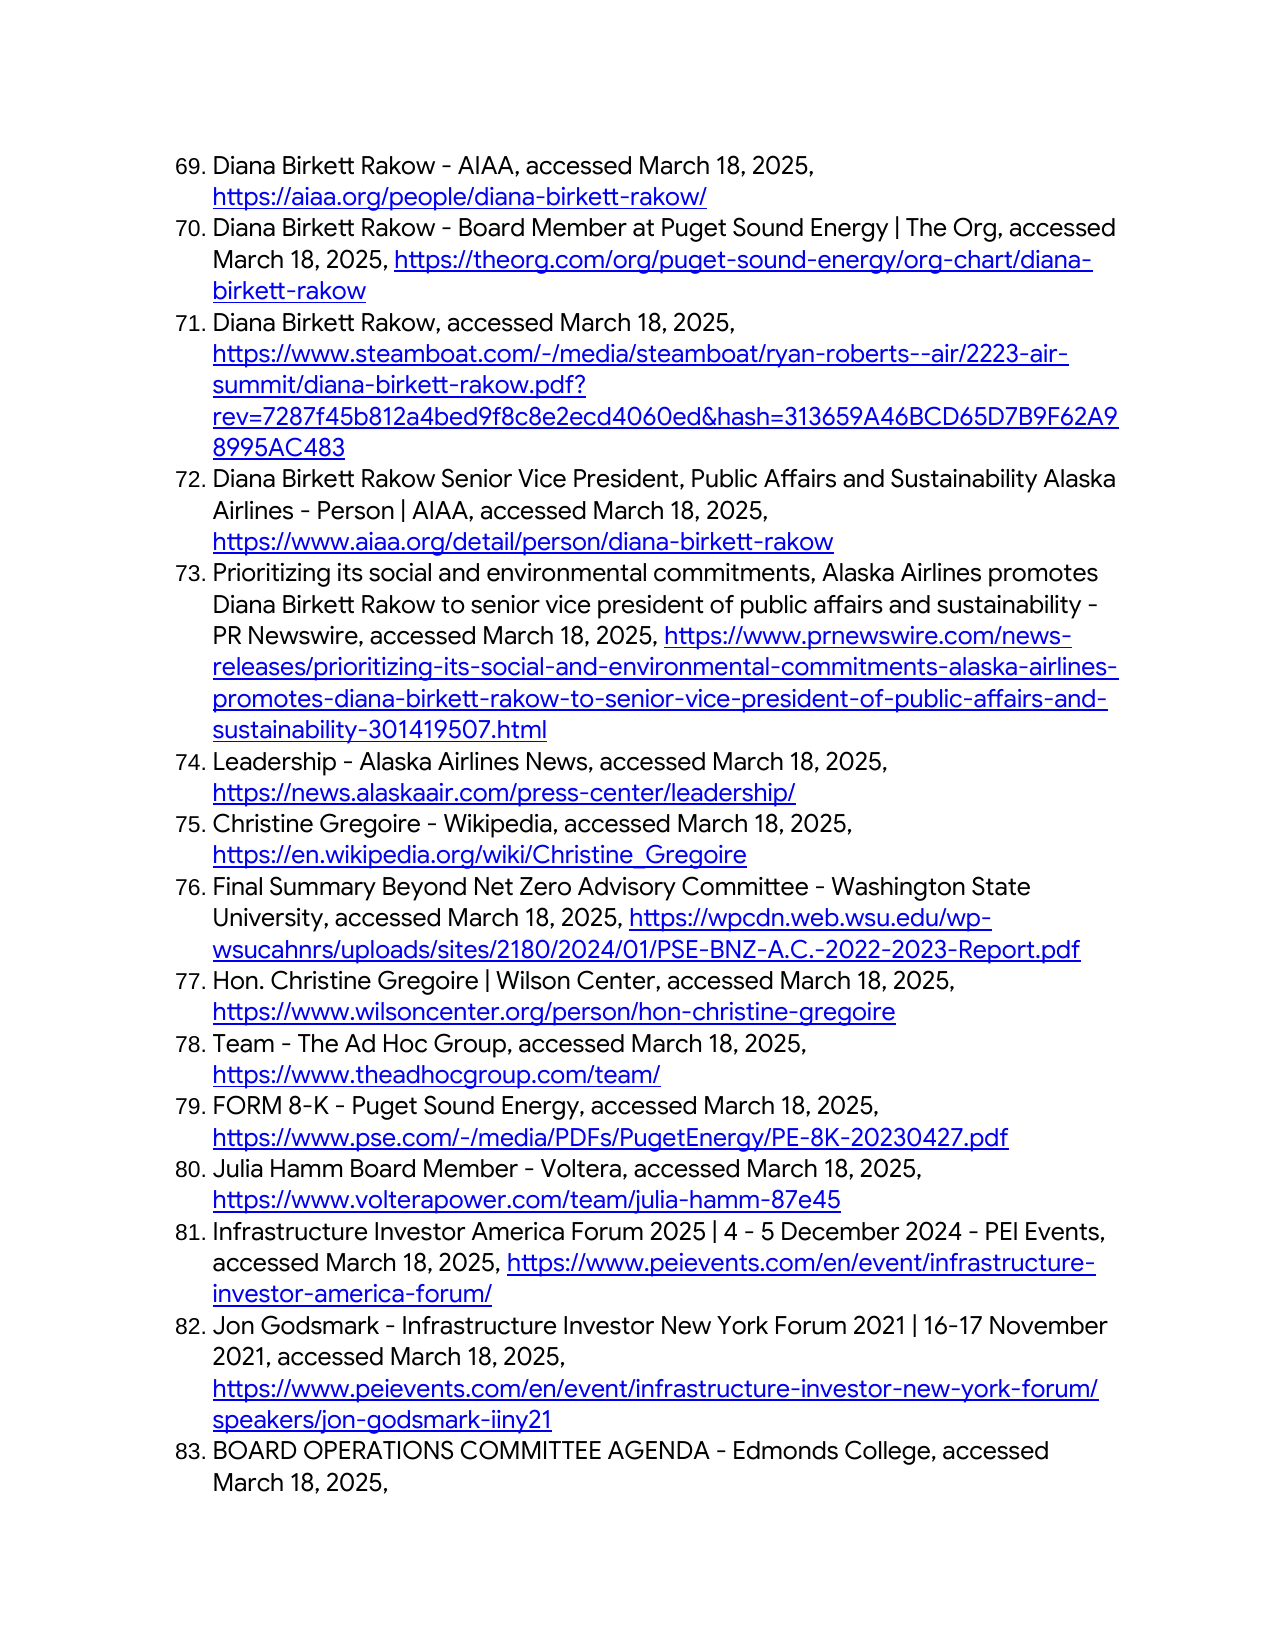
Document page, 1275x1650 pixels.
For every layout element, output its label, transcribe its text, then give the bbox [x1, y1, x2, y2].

list Diana Birkett Rakow - AIAA, accessed March 18, 2025, https://aiaa.org/people/diana-birkett-rakow/ [175, 150, 1125, 213]
list Diana Birkett Rakow - Board Member at Puget Sound Energy | The Org, accessed March 18, 2025, https://theorg.com/org/puget-sound-energy/org-chart/diana-birkett-rakow [175, 213, 1125, 307]
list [175, 1436, 1125, 1498]
list Diana Birkett Rakow, accessed March 18, 2025, https://www.steamboat.com/-/media/steamboat/ryan-roberts--air/2223-air-summit/diana-birkett-rakow.pdf?rev=7287f45b812a4bed9f8c8e2ecd4060ed&hash=313659A46BCD65D7B9F62A98995AC483 [175, 307, 1125, 463]
list Christine Gregoire - Wikipedia, accessed March 18, 2025, https://en.wikipedia.org/wiki/Christine_Gregoire [175, 808, 1125, 871]
list Infrastructure Investor America Forum 2025 | 4 - 5 December 2024 - PEI Events, accessed March 18, 2025, https://www.peievents.com/en/event/infrastructure-investor-america-forum/ [175, 1216, 1125, 1310]
list Prioritizing its social and environmental commitments, Alaska Airlines promotes Diana Birkett Rakow to senior vice president of public affairs and sustainability - PR Newswire, accessed March 18, 2025, https://www.prnewswire.com/news-releases/prioritizing-its-social-and-environmental-commitments-alaska-airlines-promotes-diana-birkett-rakow-to-senior-vice-president-of-public-affairs-and-sustainability-301419507.html [175, 558, 1125, 746]
list FORM 8-K - Puget Sound Energy, accessed March 18, 2025, https://www.pse.com/-/media/PDFs/PugetEnergy/PE-8K-20230427.pdf [175, 1091, 1125, 1153]
list Diana Birkett Rakow Senior Vice President, Public Affairs and Sustainability Alaska Airlines - Person | AIAA, accessed March 18, 2025, https://www.aiaa.org/detail/person/diana-birkett-rakow [175, 463, 1125, 558]
list Leadership - Alaska Airlines News, accessed March 18, 2025, https://news.alaskaair.com/press-center/leadership/ [175, 746, 1125, 808]
list Julia Hamm Board Member - Voltera, accessed March 18, 2025, https://www.volterapower.com/team/julia-hamm-87e45 [175, 1153, 1125, 1216]
list Team - The Ad Hoc Group, accessed March 18, 2025, https://www.theadhocgroup.com/team/ [175, 1028, 1125, 1091]
list Jon Godsmark - Infrastructure Investor New York Forum 2021 | 16-17 November 2021, accessed March 18, 2025, https://www.peievents.com/en/event/infrastructure-investor-new-york-forum/speakers/jon-godsmark-iiny21 [175, 1310, 1125, 1436]
list Final Summary Beyond Net Zero Advisory Committee - Washington State University, accessed March 18, 2025, https://wpcdn.web.wsu.edu/wp-wsucahnrs/uploads/sites/2180/2024/01/PSE-BNZ-A.C.-2022-2023-Report.pdf [175, 871, 1125, 965]
list Hon. Christine Gregoire | Wilson Center, accessed March 18, 2025, https://www.wilsoncenter.org/person/hon-christine-gregoire [175, 965, 1125, 1028]
